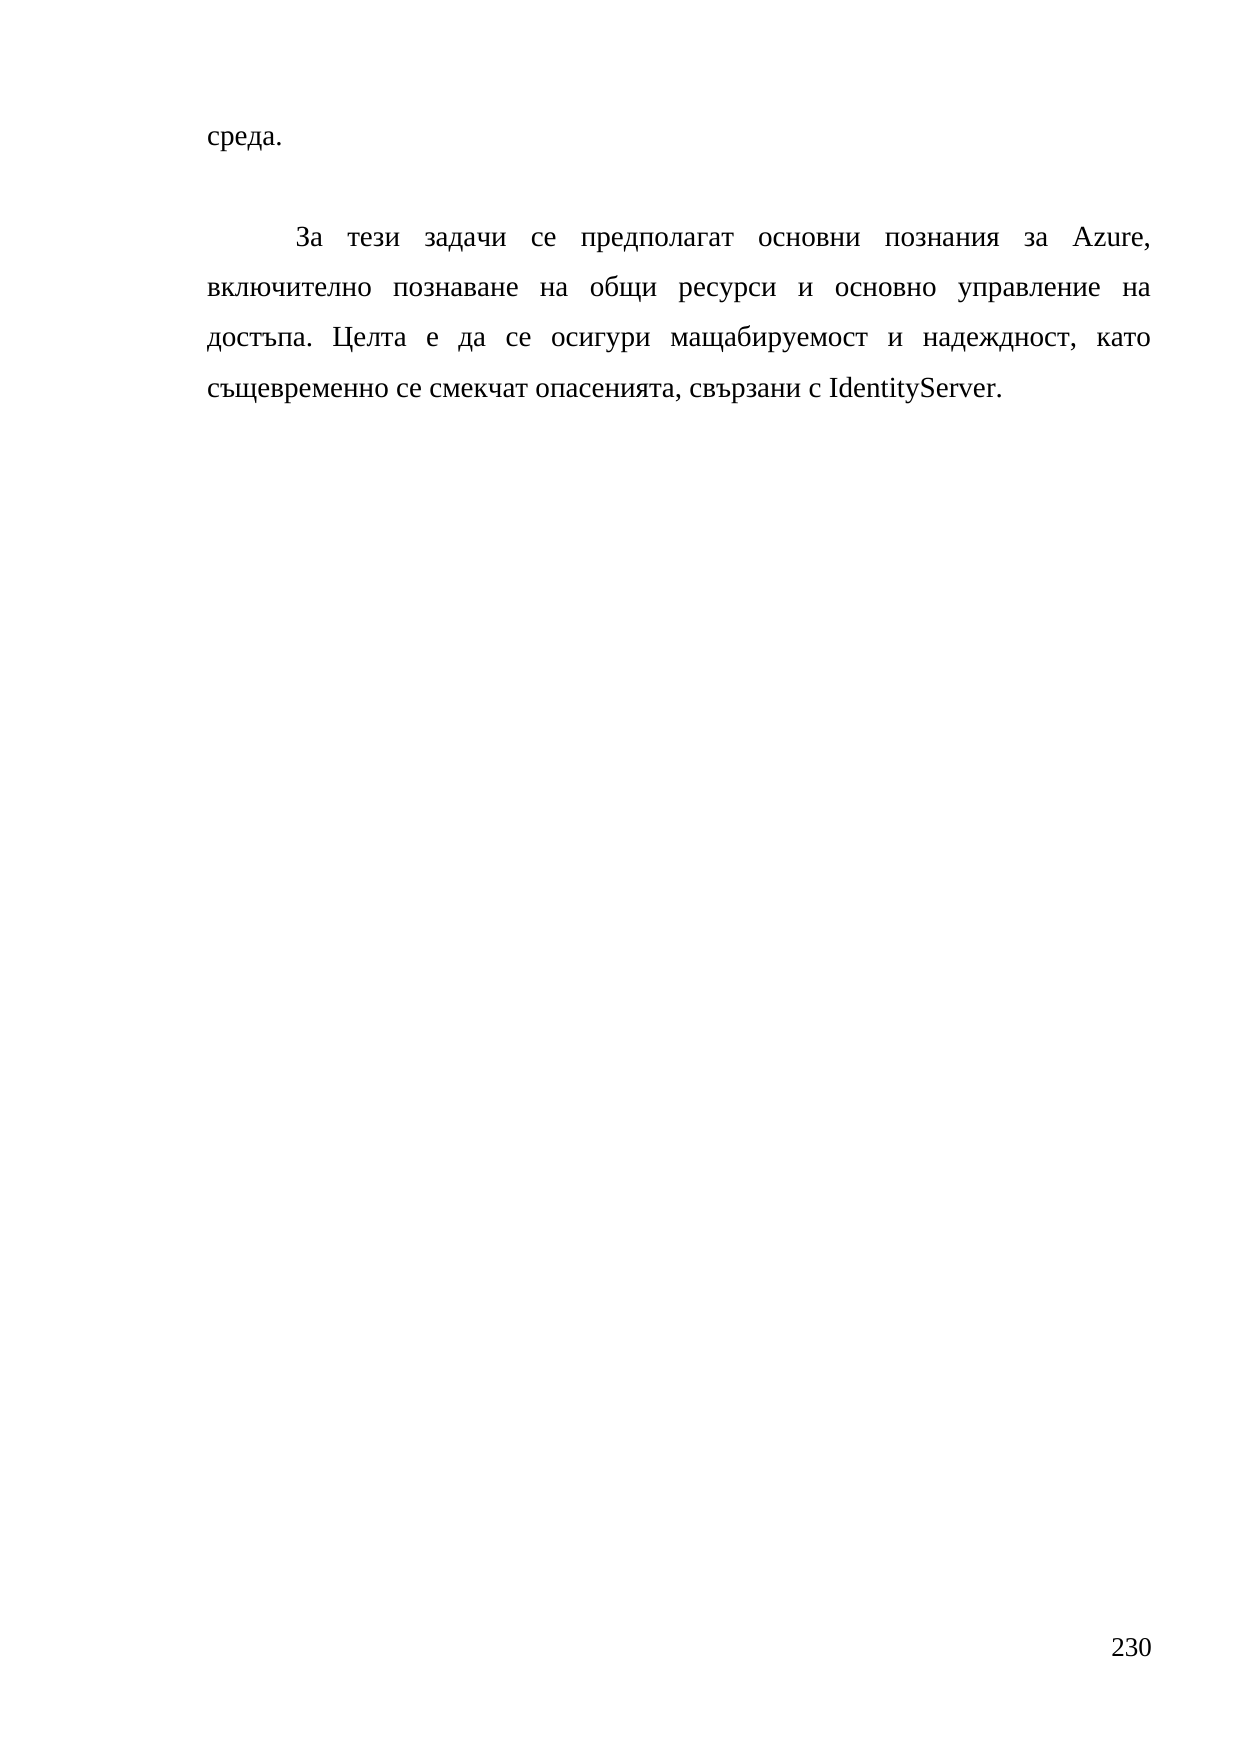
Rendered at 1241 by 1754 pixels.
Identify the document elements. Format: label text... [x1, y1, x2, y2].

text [207, 118, 1152, 152]
text За тези задачи се предполагат основни познания за Azure, включително познаване на общи ресурси и основно управление на достъпа. Целта е да се осигури мащабируемост и надеждност, като същевременно се смекчат опасенията, свързани с IdentityServer. [207, 219, 1152, 403]
